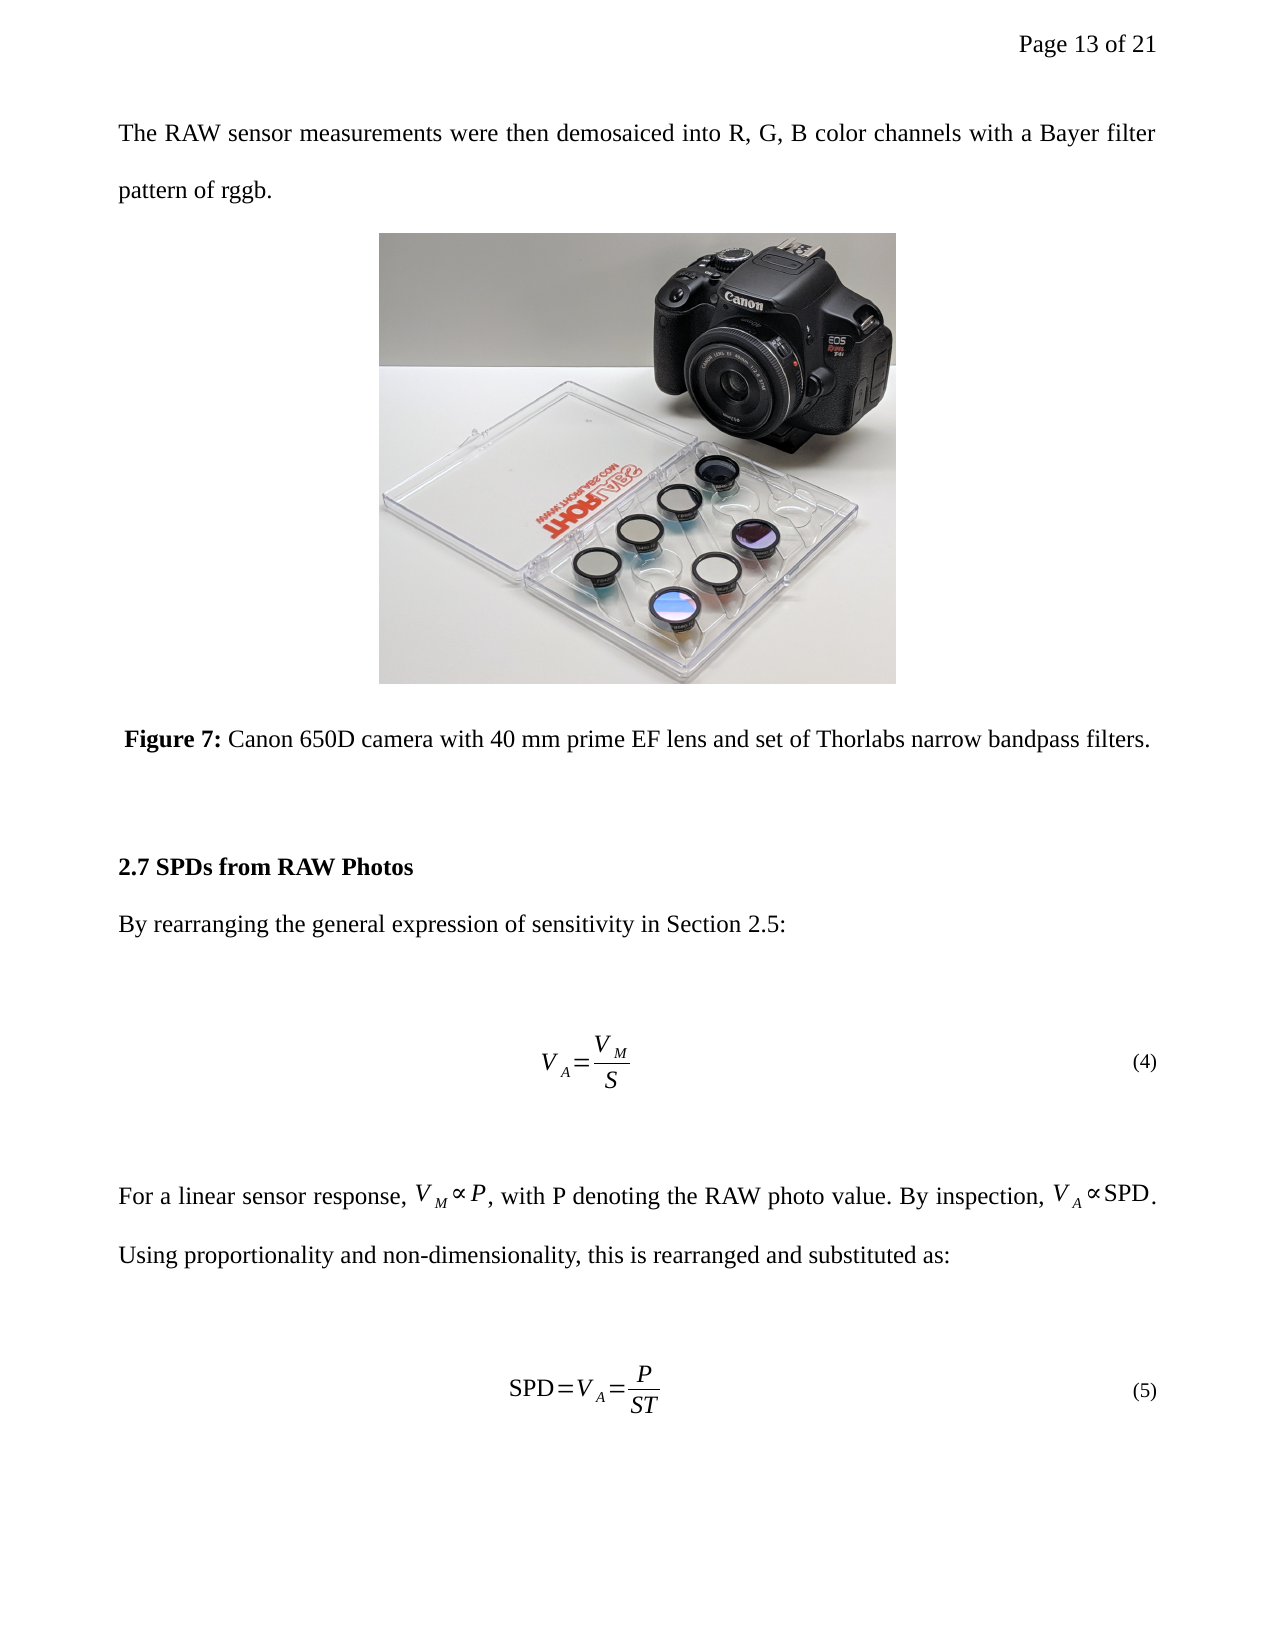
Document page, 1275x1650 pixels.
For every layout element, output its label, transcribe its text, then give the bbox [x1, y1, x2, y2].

subtitle SPDs from RAW Photos [118, 852, 1157, 881]
text By rearranging the general expression of sensitivity in Section 2.5: [118, 909, 1157, 938]
table_header [124, 1355, 1047, 1449]
table_header (4) [1047, 1024, 1163, 1122]
text Figure 7: Canon 650D camera with 40 mm prime EF lens and set of Thorlabs narrow bandpass filters. [118, 724, 1157, 753]
text The RAW sensor measurements were then demosaiced into R, G, B color channels with a Bayer filter pattern of rggb. [118, 118, 1157, 204]
text For a linear sensor response, , with P denoting the RAW photo value. By inspection, . Using proportionality and non-dimensionality, this is rearranged and substituted as: [118, 1180, 1157, 1269]
table_header [124, 1024, 1047, 1122]
table_header (5) [1047, 1355, 1163, 1449]
picture [379, 233, 896, 684]
